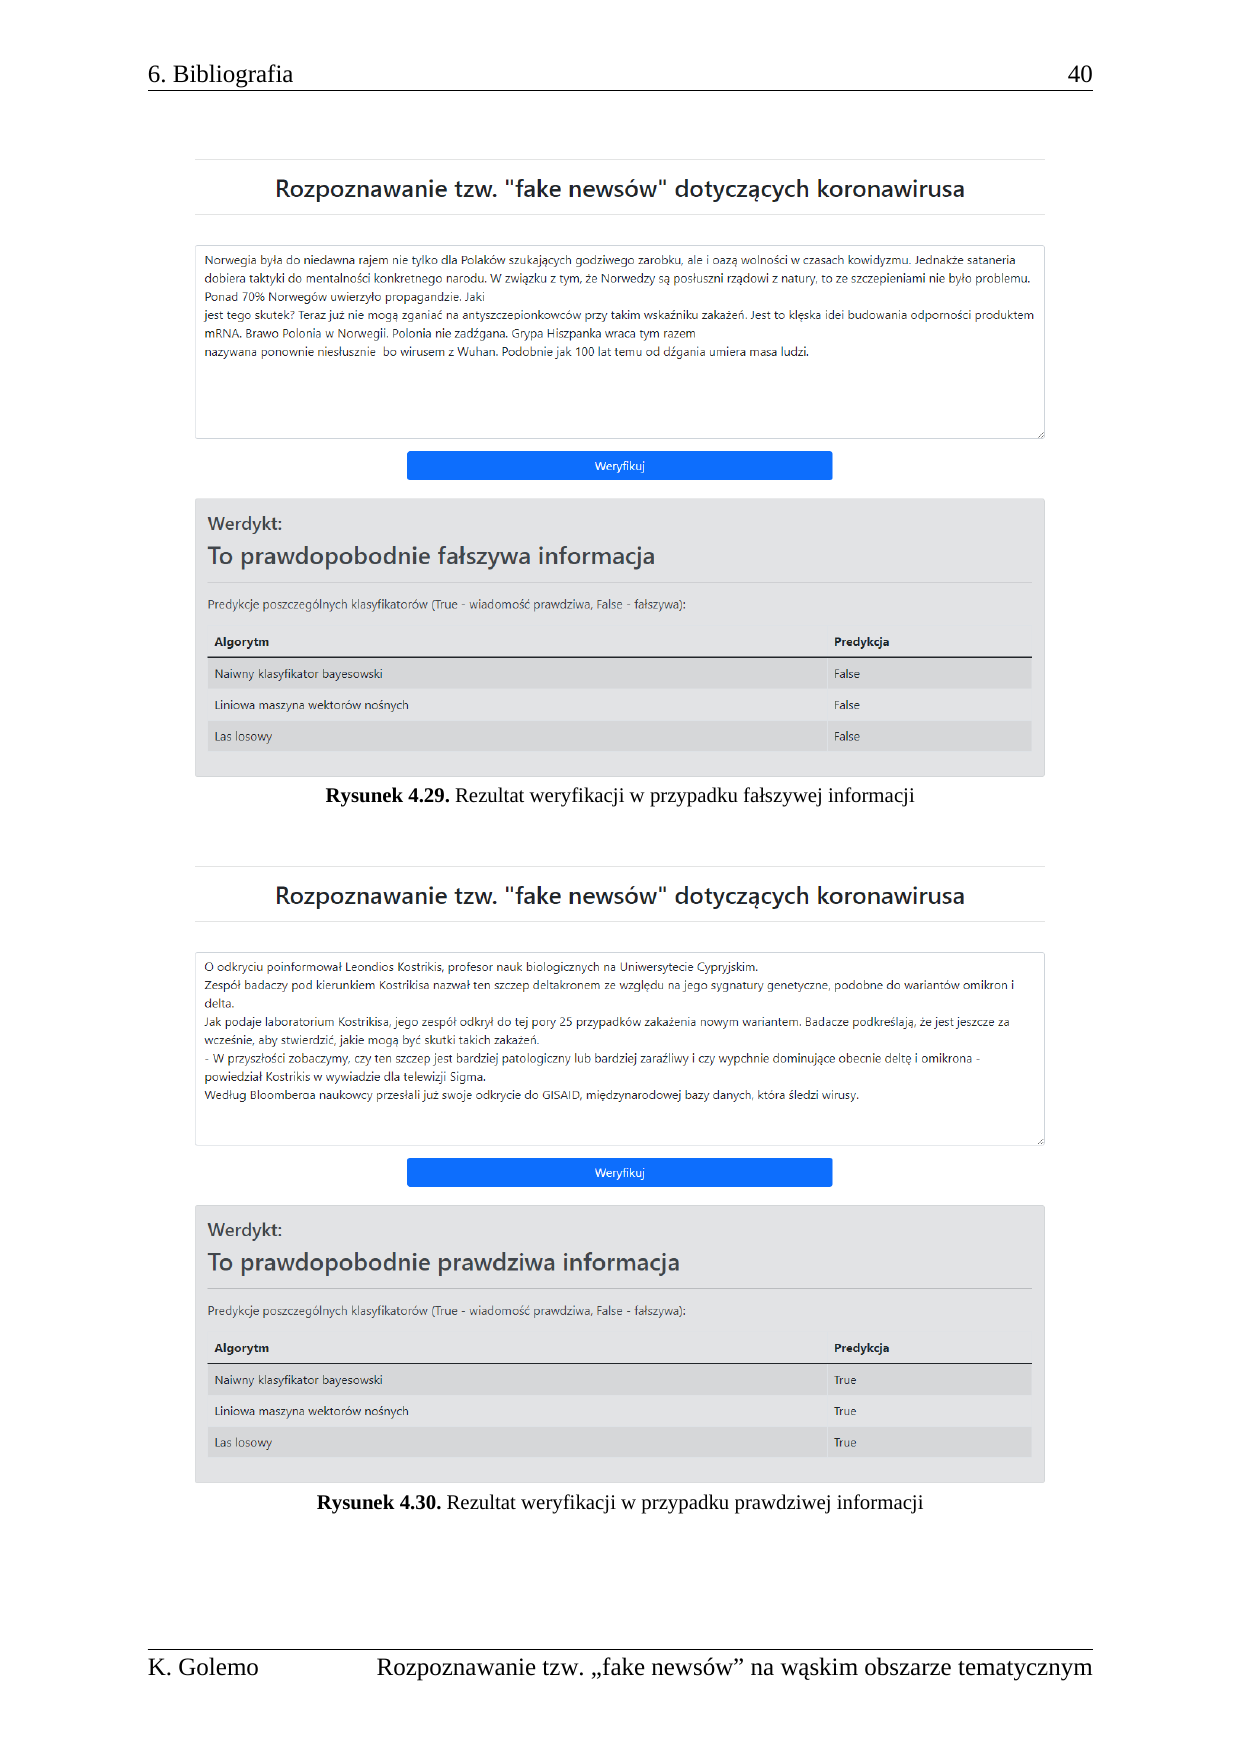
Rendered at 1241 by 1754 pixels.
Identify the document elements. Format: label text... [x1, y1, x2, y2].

picture [147, 147, 1092, 779]
picture [147, 854, 1092, 1486]
